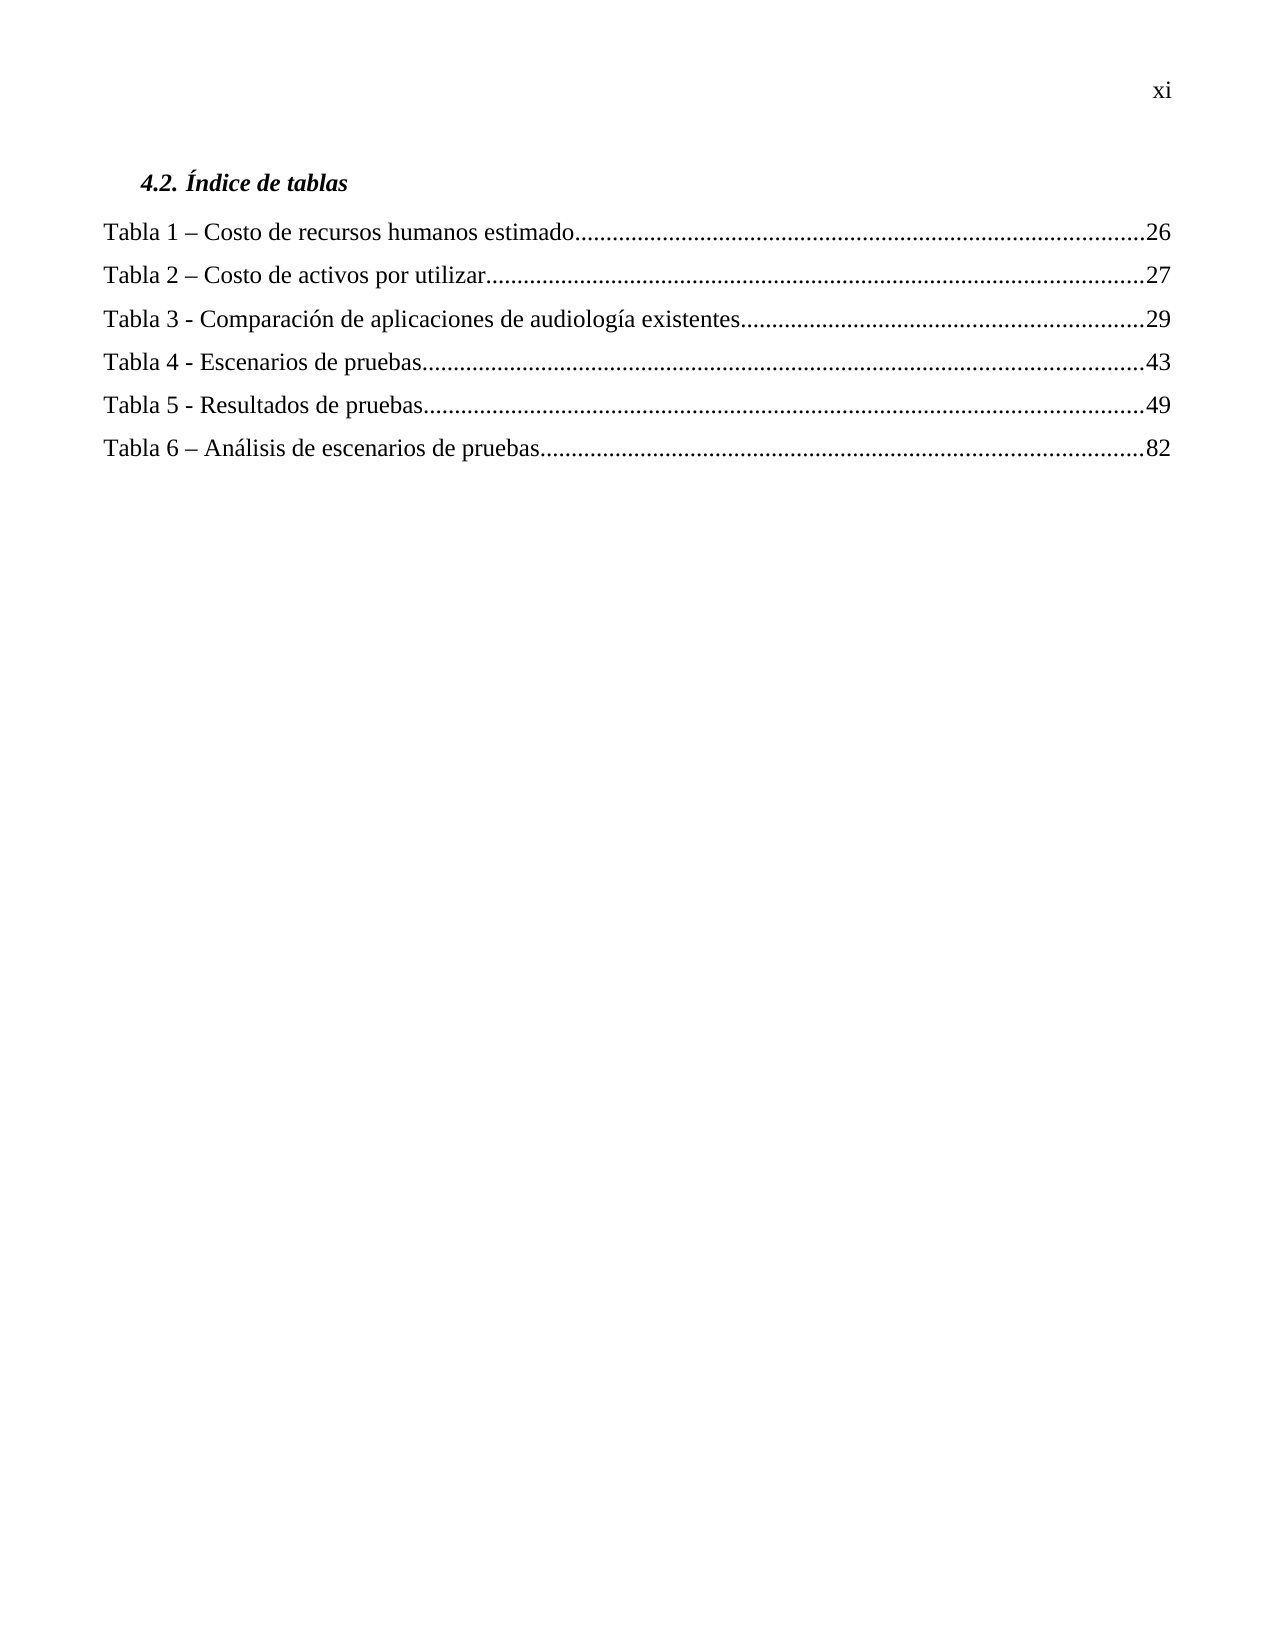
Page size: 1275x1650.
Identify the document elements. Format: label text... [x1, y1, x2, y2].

text Índice de tablas [141, 168, 1172, 197]
text Tabla 1 – Costo de recursos humanos estimado 26 [103, 217, 1172, 246]
text Tabla 4 - Escenarios de pruebas 43 [103, 347, 1172, 376]
text Tabla 6 – Análisis de escenarios de pruebas 82 [103, 433, 1172, 462]
text Tabla 5 - Resultados de pruebas 49 [103, 390, 1172, 419]
text Tabla 3 - Comparación de aplicaciones de audiología existentes 29 [103, 304, 1172, 332]
text Tabla 2 – Costo de activos por utilizar 27 [103, 261, 1172, 289]
